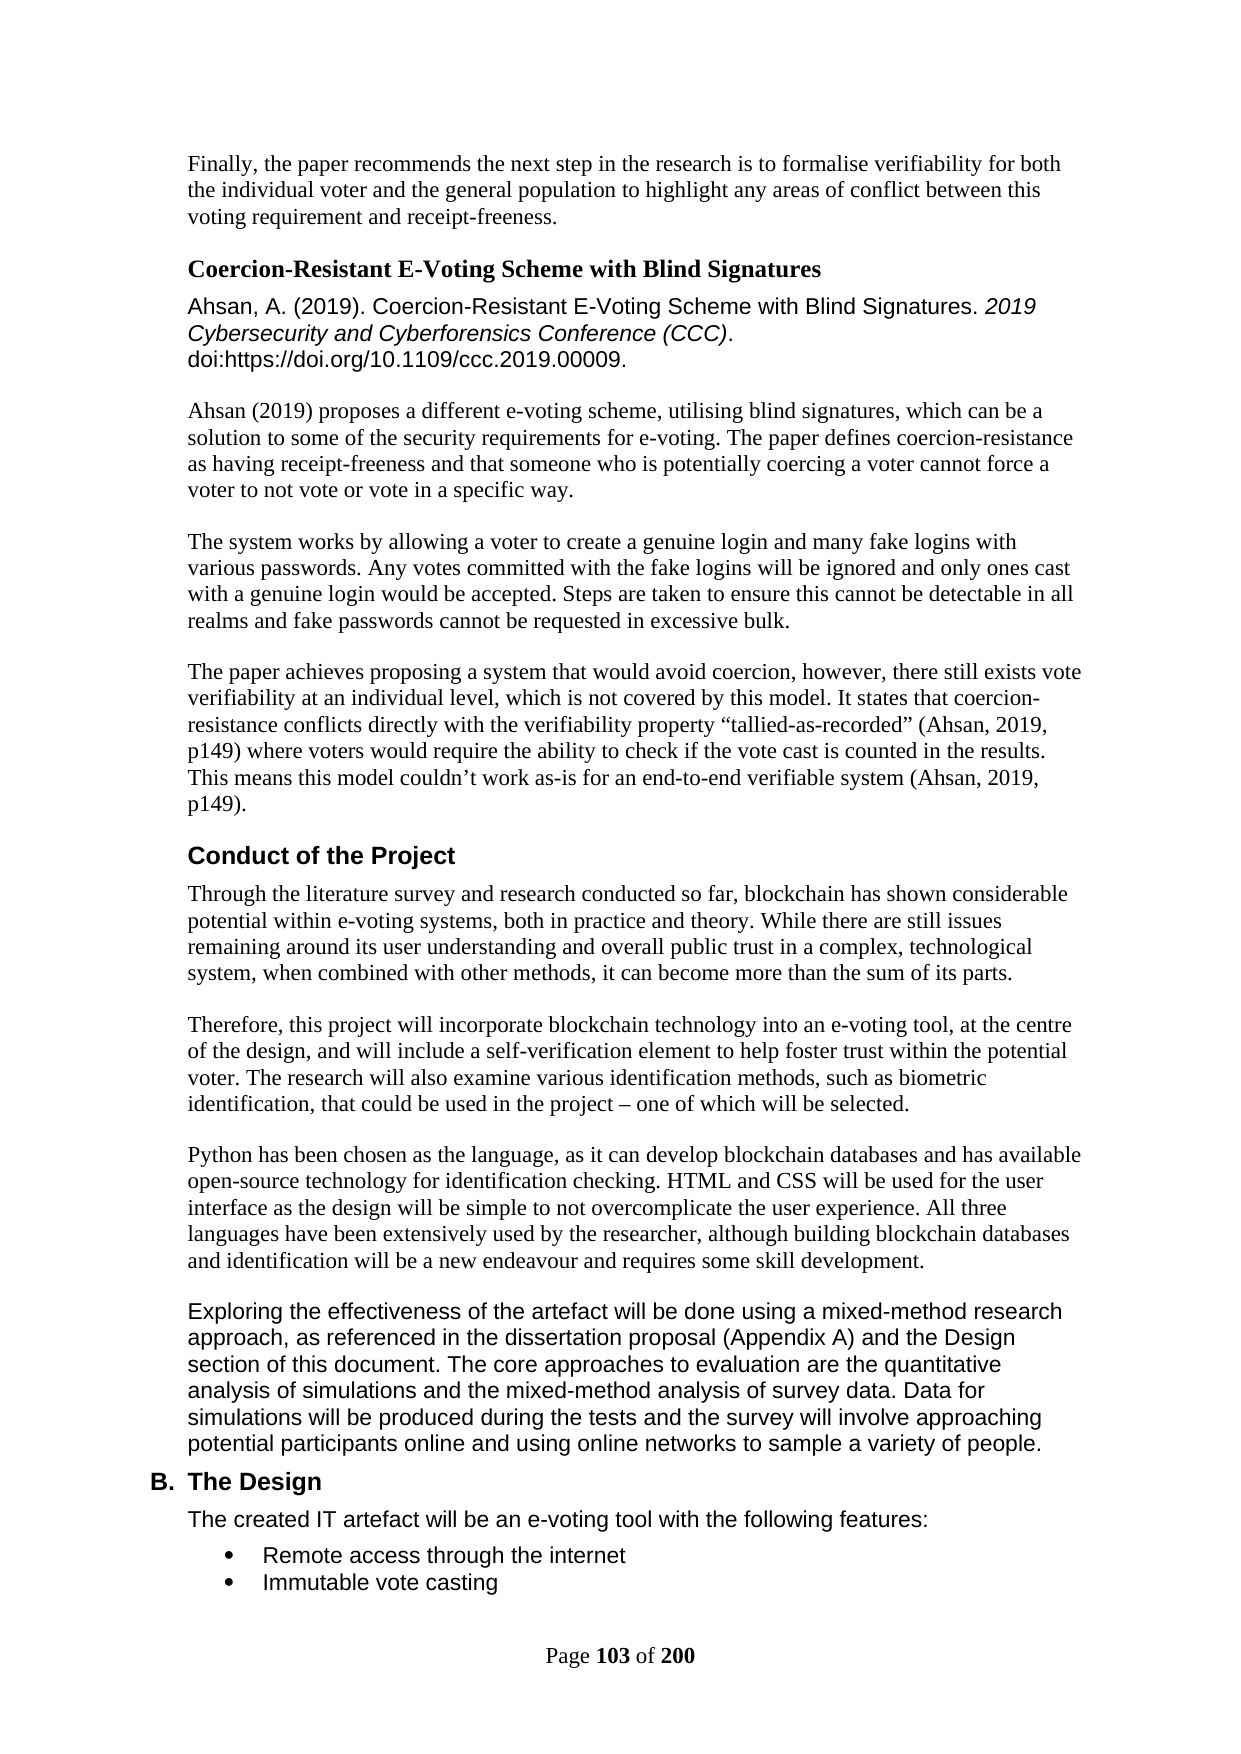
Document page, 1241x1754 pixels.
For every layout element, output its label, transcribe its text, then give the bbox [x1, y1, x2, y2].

text Ahsan (2019) proposes a different e-voting scheme, utilising blind signatures, which can be a solution to some of the security requirements for e-voting. The paper defines coercion-resistance as having receipt-freeness and that someone who is potentially coercing a voter cannot force a voter to not vote or vote in a specific way. [187, 397, 1090, 503]
text The created IT artefact will be an e-voting tool with the following features: [187, 1506, 1090, 1532]
text Conduct of the Project [187, 841, 1090, 870]
text The paper achieves proposing a system that would avoid coercion, however, there still exists vote verifiability at an individual level, which is not covered by this model. It states that coercion-resistance conflicts directly with the verifiability property “tallied-as-recorded” (Ahsan, 2019, p149) where voters would require the ability to check if the vote cast is counted in the results. This means this model couldn’t work as-is for an end-to-end verifiable system (Ahsan, 2019, p149). [187, 658, 1090, 816]
text Finally, the paper recommends the next step in the research is to formalise verifiability for both the individual voter and the general population to highlight any areas of conflict between this voting requirement and receipt-freeness. [187, 150, 1090, 229]
text Exploring the effectiveness of the artefact will be done using a mixed-method research approach, as referenced in the dissertation proposal (Appendix A) and the Design section of this document. The core approaches to evaluation are the quantitative analysis of simulations and the mixed-method analysis of survey data. Data for simulations will be produced during the tests and the survey will involve approaching potential participants online and using online networks to sample a variety of people. [187, 1298, 1090, 1456]
text The system works by allowing a voter to create a genuine login and many fake logins with various passwords. Any votes committed with the fake logins will be ignored and only ones cast with a genuine login would be accepted. Steps are taken to ensure this cannot be detectable in all realms and fake passwords cannot be requested in excessive bulk. [187, 528, 1090, 633]
text Python has been chosen as the language, as it can develop blockchain databases and has available open-source technology for identification checking. HTML and CSS will be used for the user interface as the design will be simple to not overcomplicate the user experience. All three languages have been extensively used by the researcher, although building blockchain databases and identification will be a new endeavour and requires some skill development. [187, 1141, 1090, 1273]
list Immutable vote casting [225, 1569, 1090, 1595]
list Remote access through the internet [225, 1542, 1090, 1569]
text Coercion-Resistant E-Voting Scheme with Blind Signatures [187, 254, 1090, 283]
text Ahsan, A. (2019). Coercion-Resistant E-Voting Scheme with Blind Signatures. 2019 Cybersecurity and Cyberforensics Conference (CCC). doi:https://doi.org/10.1109/ccc.2019.00009. [187, 293, 1090, 372]
text Therefore, this project will incorporate blockchain technology into an e-voting tool, at the centre of the design, and will include a self-verification element to help foster trust within the potential voter. The research will also examine various identification methods, such as biometric identification, that could be used in the project – one of which will be selected. [187, 1011, 1090, 1116]
list The Design [150, 1467, 1090, 1495]
text Through the literature survey and research conducted so far, blockchain has shown considerable potential within e-voting systems, both in practice and theory. While there are still issues remaining around its user understanding and overall public trust in a complex, technological system, when combined with other methods, it can become more than the sum of its parts. [187, 880, 1090, 986]
